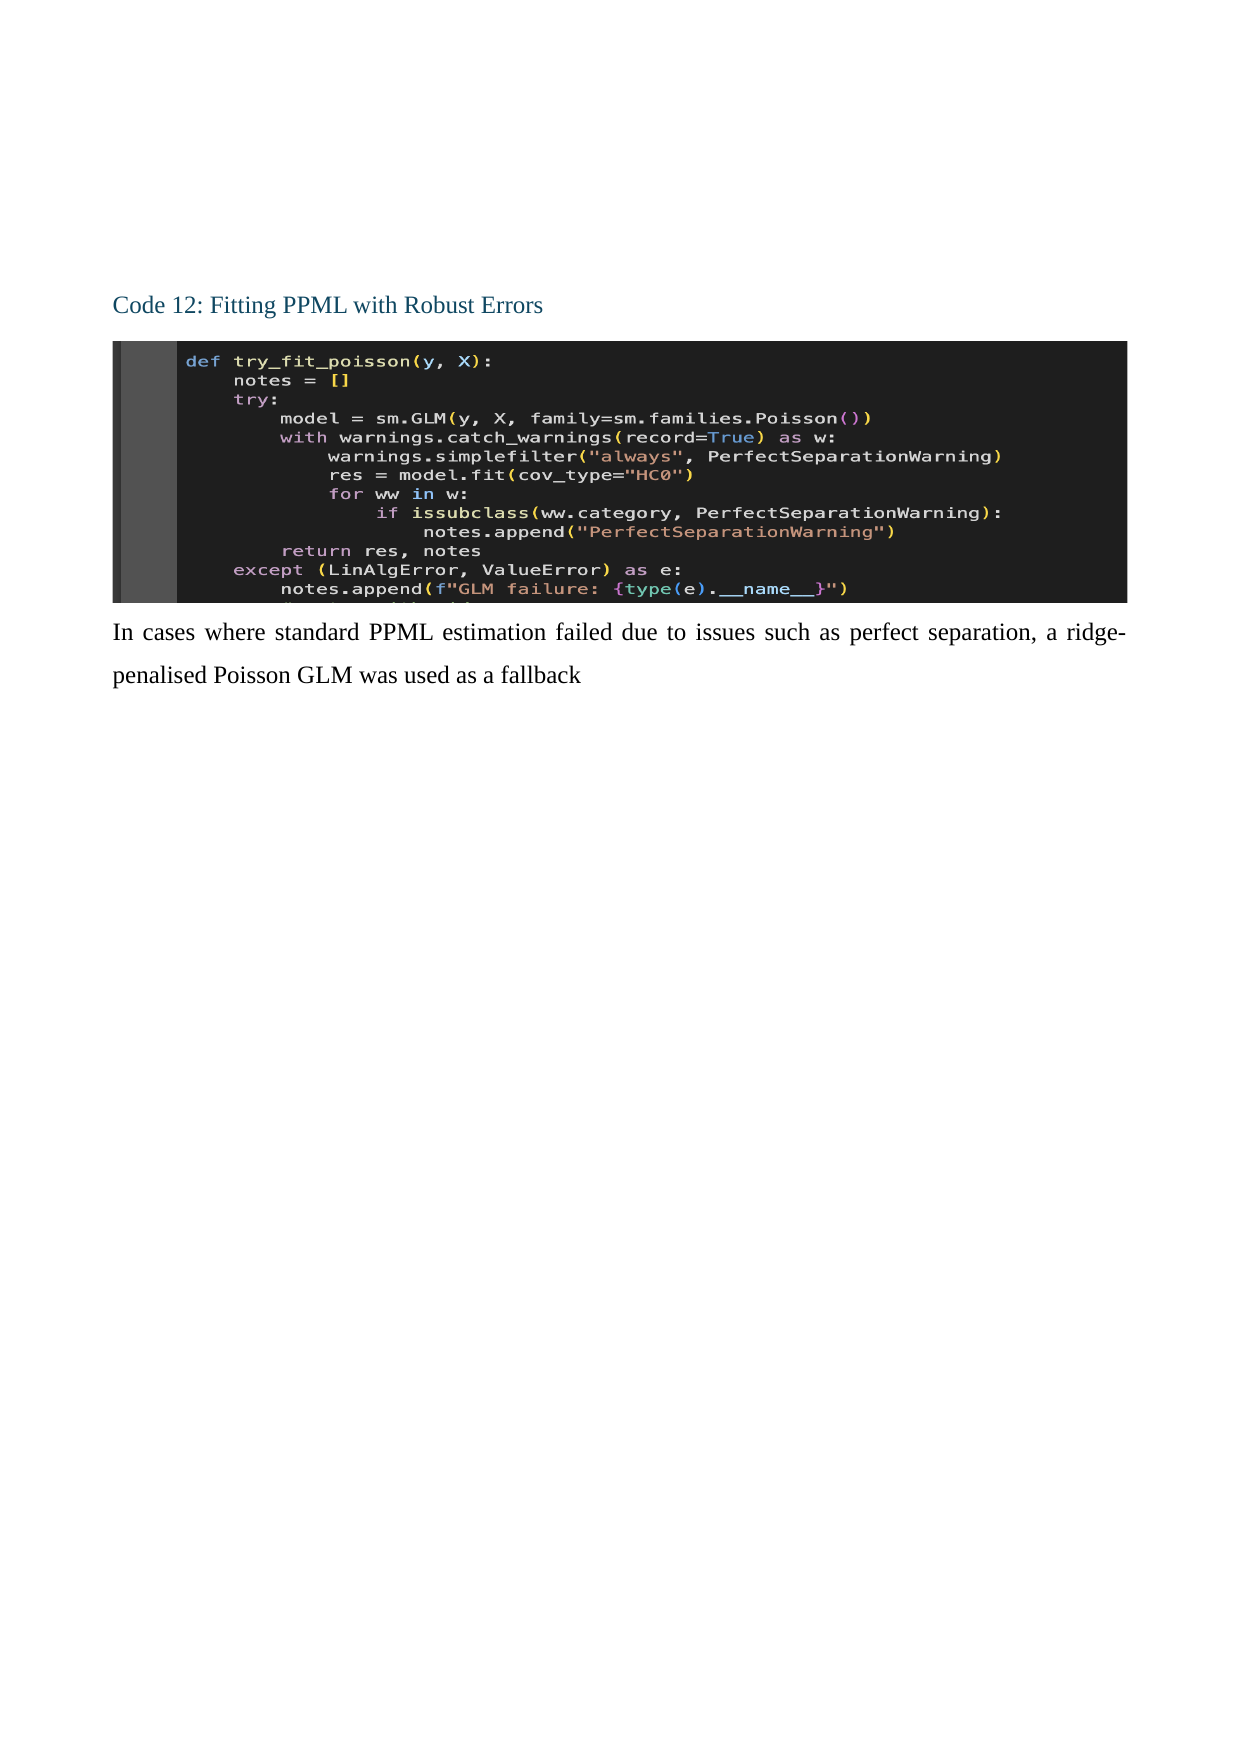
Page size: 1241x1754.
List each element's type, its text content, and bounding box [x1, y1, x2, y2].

picture [112, 341, 1128, 603]
subtitle Code 12: Fitting PPML with Robust Errors [112, 290, 1128, 319]
text In cases where standard PPML estimation failed due to issues such as perfect separation, a ridge-penalised Poisson GLM was used as a fallback [112, 603, 1128, 689]
